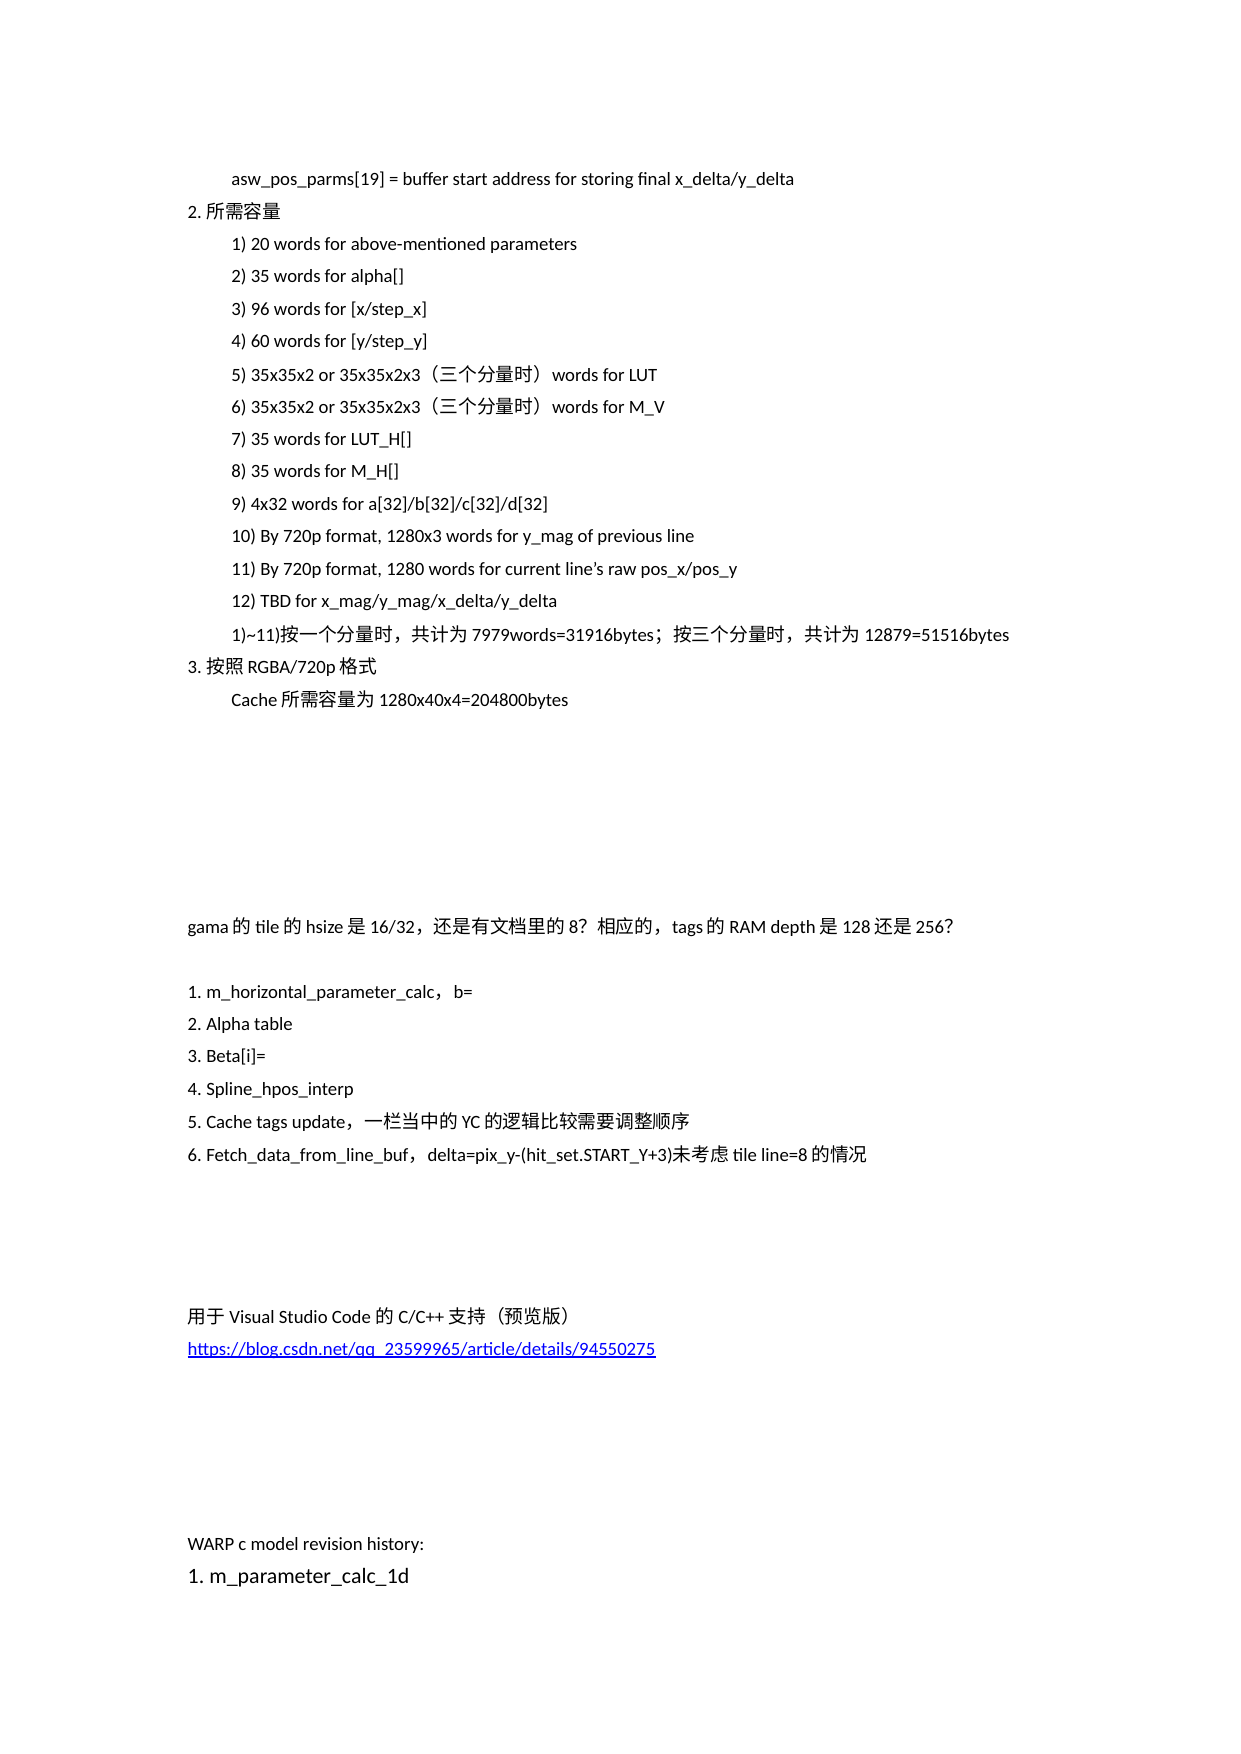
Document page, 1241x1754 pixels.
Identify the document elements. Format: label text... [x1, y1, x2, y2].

list 35x35x2 or 35x35x2x3（三个分量时）words for LUT [187, 357, 1053, 389]
list 4x32 words for a[32]/b[32]/c[32]/d[32] [187, 487, 1053, 519]
list Cache tags update，一栏当中的YC的逻辑比较需要调整顺序 [187, 1104, 1053, 1137]
text https://blog.csdn.net/qq_23599965/article/details/94550275 [187, 1332, 1053, 1364]
text Cache所需容量为1280x40x4=204800bytes [187, 682, 1053, 714]
text WARP c model revision history: [187, 1527, 1053, 1559]
list 96 words for [x/step_x] [187, 292, 1053, 324]
list 所需容量 [187, 194, 1053, 227]
list 35 words for M_H[] [187, 454, 1053, 487]
list 60 words for [y/step_y] [187, 324, 1053, 357]
list 1)~11)按一个分量时，共计为7979words=31916bytes；按三个分量时，共计为12879=51516bytes [187, 617, 1053, 649]
list Beta[i]= [187, 1039, 1053, 1072]
list 35 words for LUT_H[] [187, 422, 1053, 454]
list m_parameter_calc_1d [187, 1559, 1053, 1592]
list By 720p format, 1280 words for current line’s raw pos_x/pos_y [187, 552, 1053, 584]
list Spline_hpos_interp [187, 1072, 1053, 1104]
list TBD for x_mag/y_mag/x_delta/y_delta [187, 584, 1053, 617]
list Fetch_data_from_line_buf，delta=pix_y-(hit_set.START_Y+3)未考虑tile line=8的情况 [187, 1137, 1053, 1169]
list Alpha table [187, 1007, 1053, 1039]
list By 720p format, 1280x3 words for y_mag of previous line [187, 519, 1053, 552]
text 用于 Visual Studio Code 的 C/C++ 支持（预览版） [187, 1299, 1053, 1332]
list 20 words for above-mentioned parameters [187, 227, 1053, 259]
list asw_pos_parms[19] = buffer start address for storing final x_delta/y_delta [187, 162, 1053, 194]
list 35 words for alpha[] [187, 259, 1053, 292]
text gama的tile的hsize是16/32，还是有文档里的8？相应的，tags的RAM depth是128还是256？ [187, 909, 1053, 942]
list m_horizontal_parameter_calc，b= [187, 974, 1053, 1007]
list 35x35x2 or 35x35x2x3（三个分量时）words for M_V [187, 389, 1053, 422]
text 3. 按照RGBA/720p格式 [187, 649, 1053, 682]
